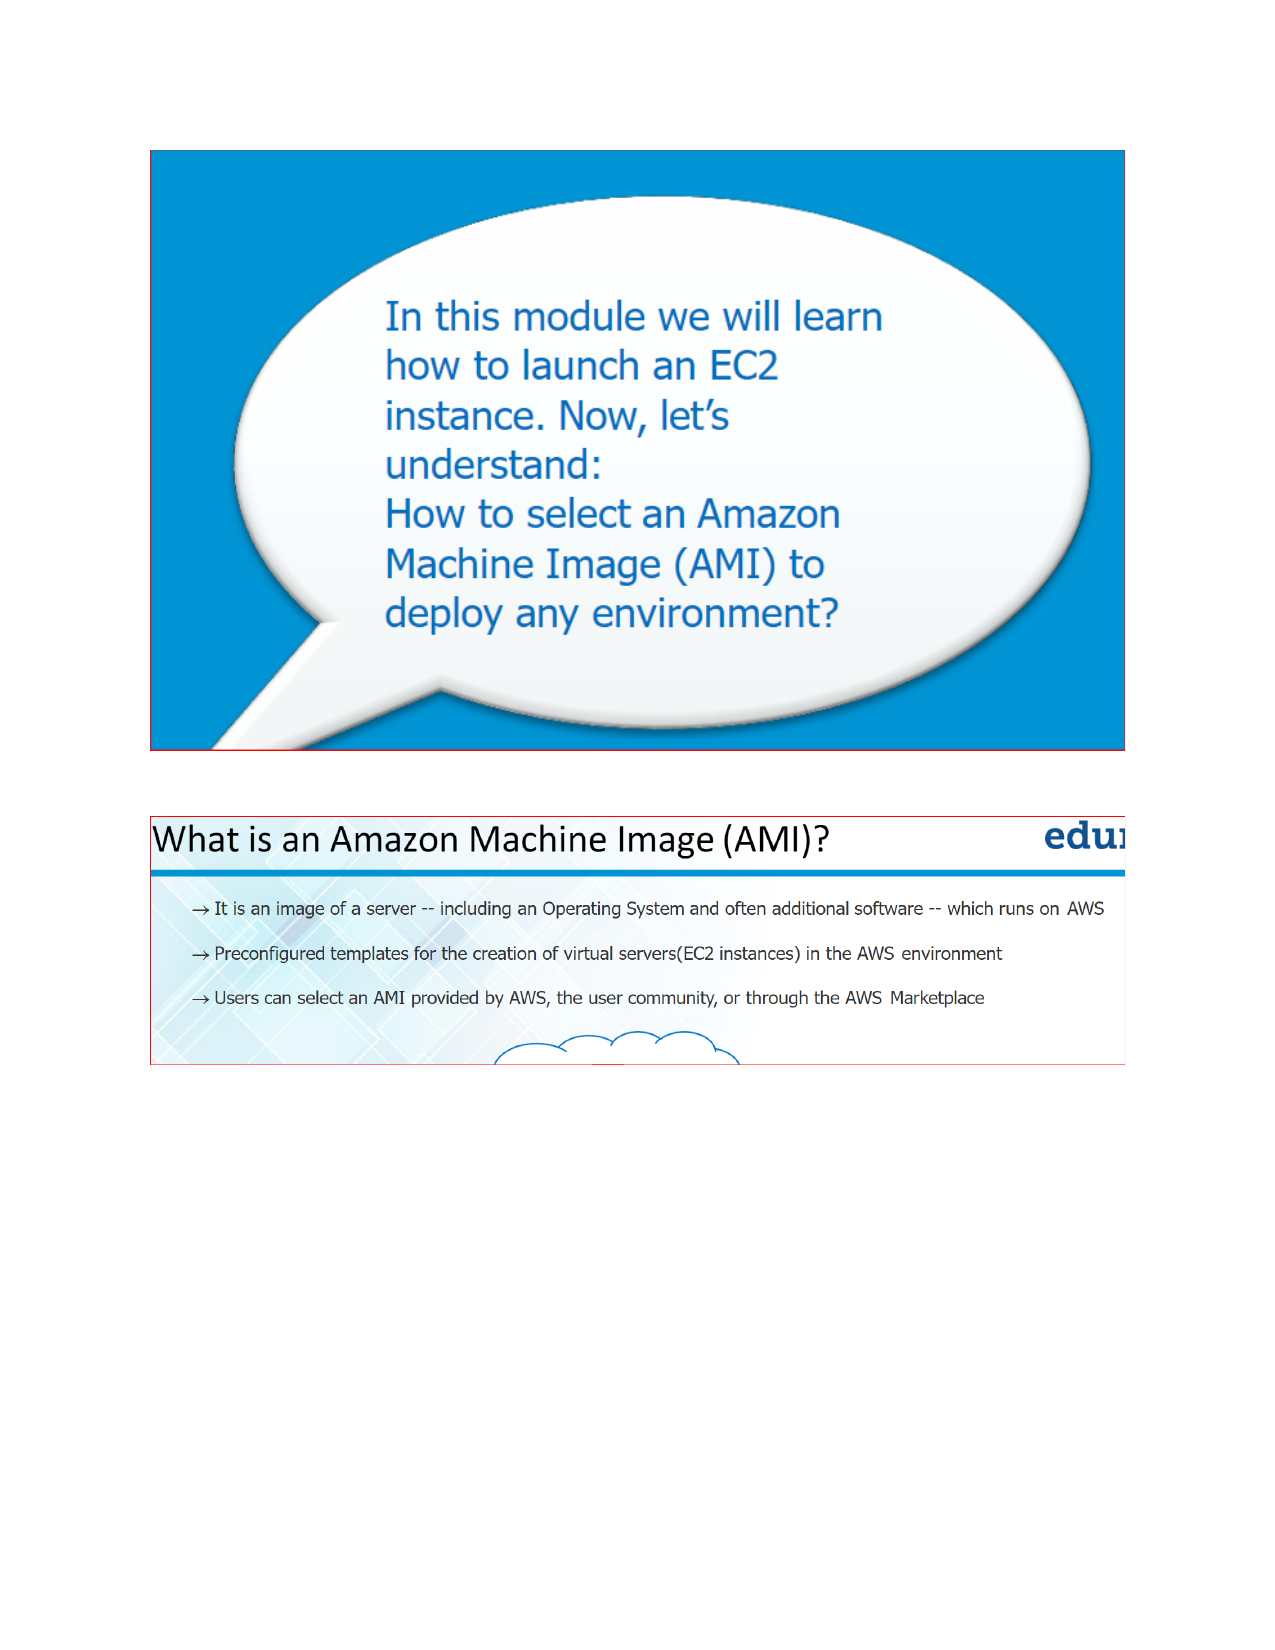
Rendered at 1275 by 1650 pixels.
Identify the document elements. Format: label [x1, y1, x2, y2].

picture [150, 150, 1125, 751]
picture [150, 816, 1125, 869]
picture [150, 877, 1125, 1065]
